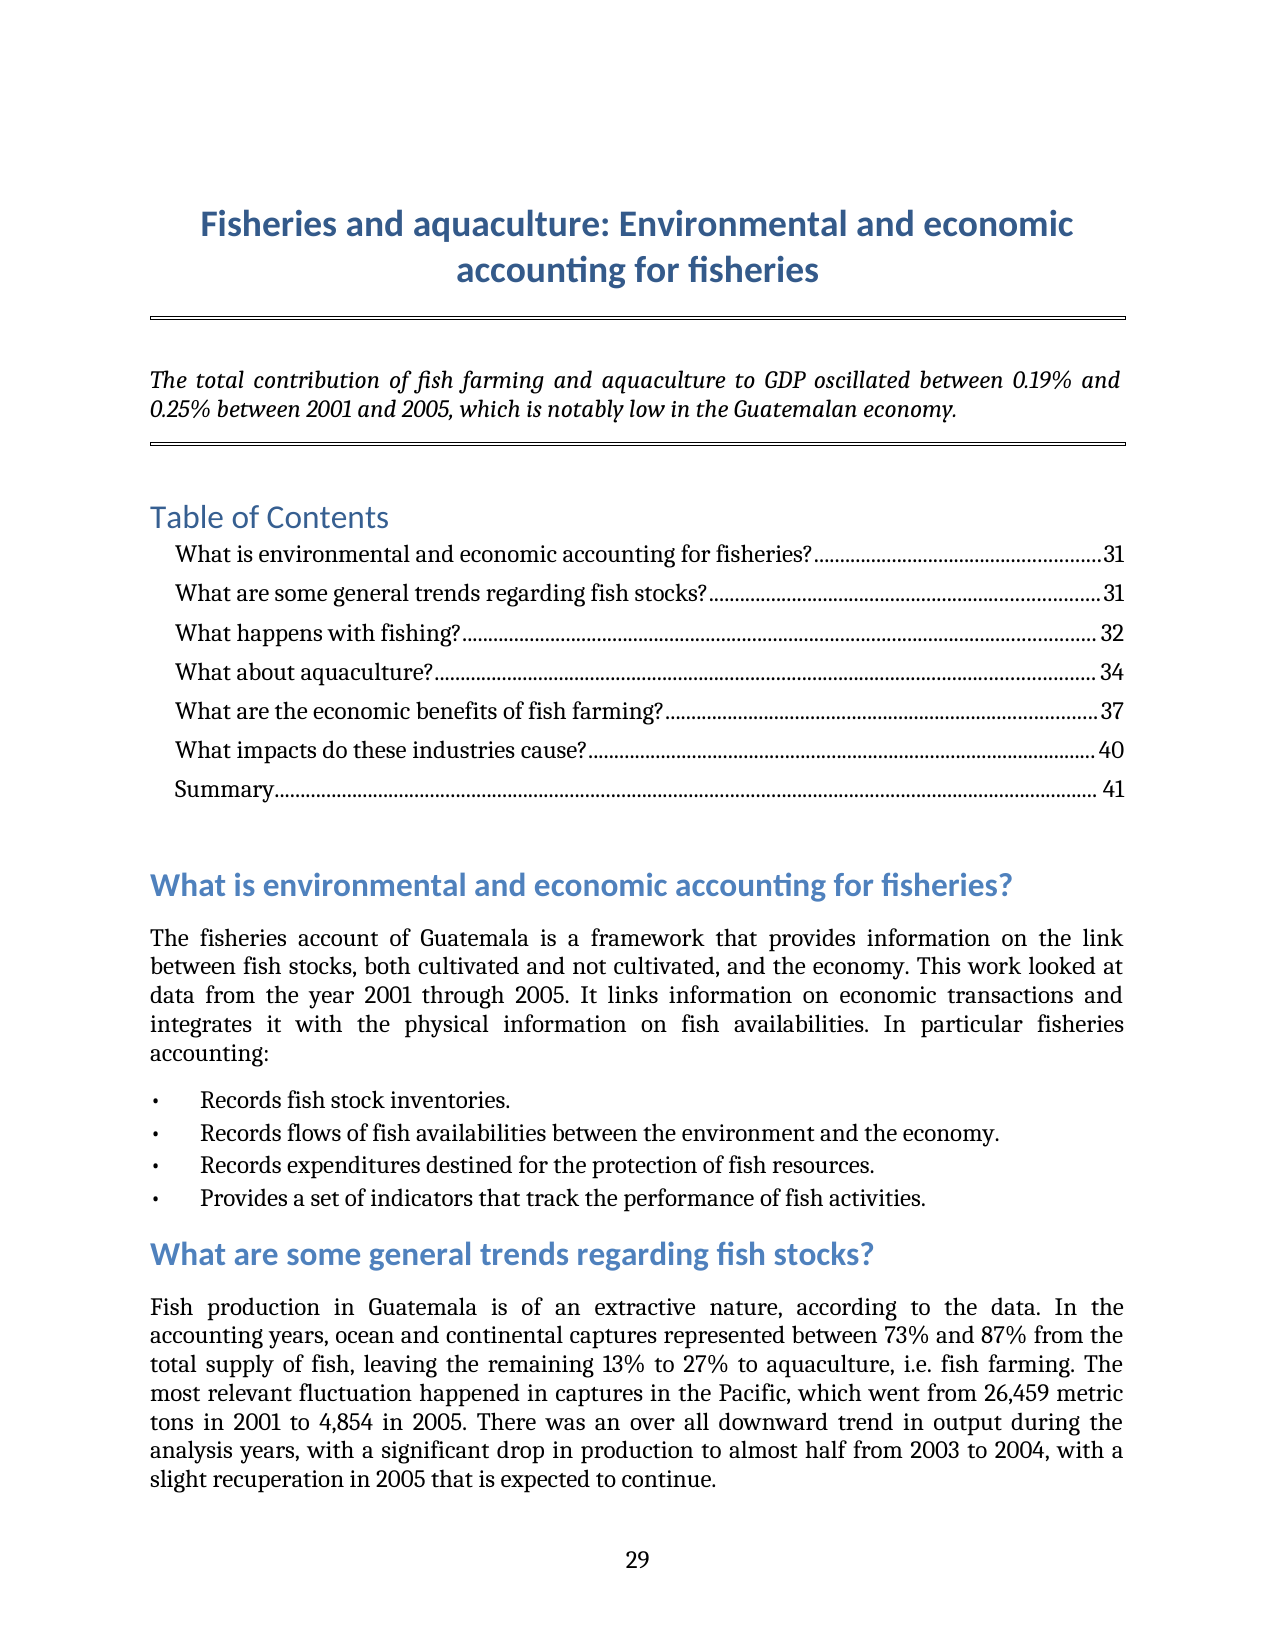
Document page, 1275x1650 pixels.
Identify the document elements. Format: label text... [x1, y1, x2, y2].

list Records flows of fish availabilities between the environment and the economy. [150, 1118, 1125, 1147]
list Records expenditures destined for the protection of fish resources. [150, 1151, 1125, 1180]
text The total contribution of fish farming and aquaculture to GDP oscillated between 0.19% and 0.25% between 2001 and 2005, which is notably low in the Guatemalan economy. [150, 366, 1125, 424]
title Fisheries and aquaculture: Environmental and economic accounting for fisheries [150, 200, 1125, 292]
subtitle What are some general trends regarding fish stocks? [150, 1233, 1125, 1274]
subtitle What is environmental and economic accounting for fisheries? [150, 864, 1125, 905]
text Fish production in Guatemala is of an extractive nature, according to the data. In the accounting years, ocean and continental captures represented between 73% and 87% from the total supply of fish, leaving the remaining 13% to 27% to aquaculture, i.e. fish farming. The most relevant fluctuation happened in captures in the Pacific, which went from 26,459 metric tons in 2001 to 4,854 in 2005. There was an over all downward trend in output during the analysis years, with a significant drop in production to almost half from 2003 to 2004, with a slight recuperation in 2005 that is expected to continue. [150, 1292, 1125, 1494]
list Provides a set of indicators that track the performance of fish activities. [150, 1183, 1125, 1212]
text The fisheries account of Guatemala is a framework that provides information on the link between fish stocks, both cultivated and not cultivated, and the economy. This work looked at data from the year 2001 through 2005. It links information on economic transactions and integrates it with the physical information on fish availabilities. In particular fisheries accounting: [150, 923, 1125, 1067]
list Records fish stock inventories. [150, 1086, 1125, 1115]
